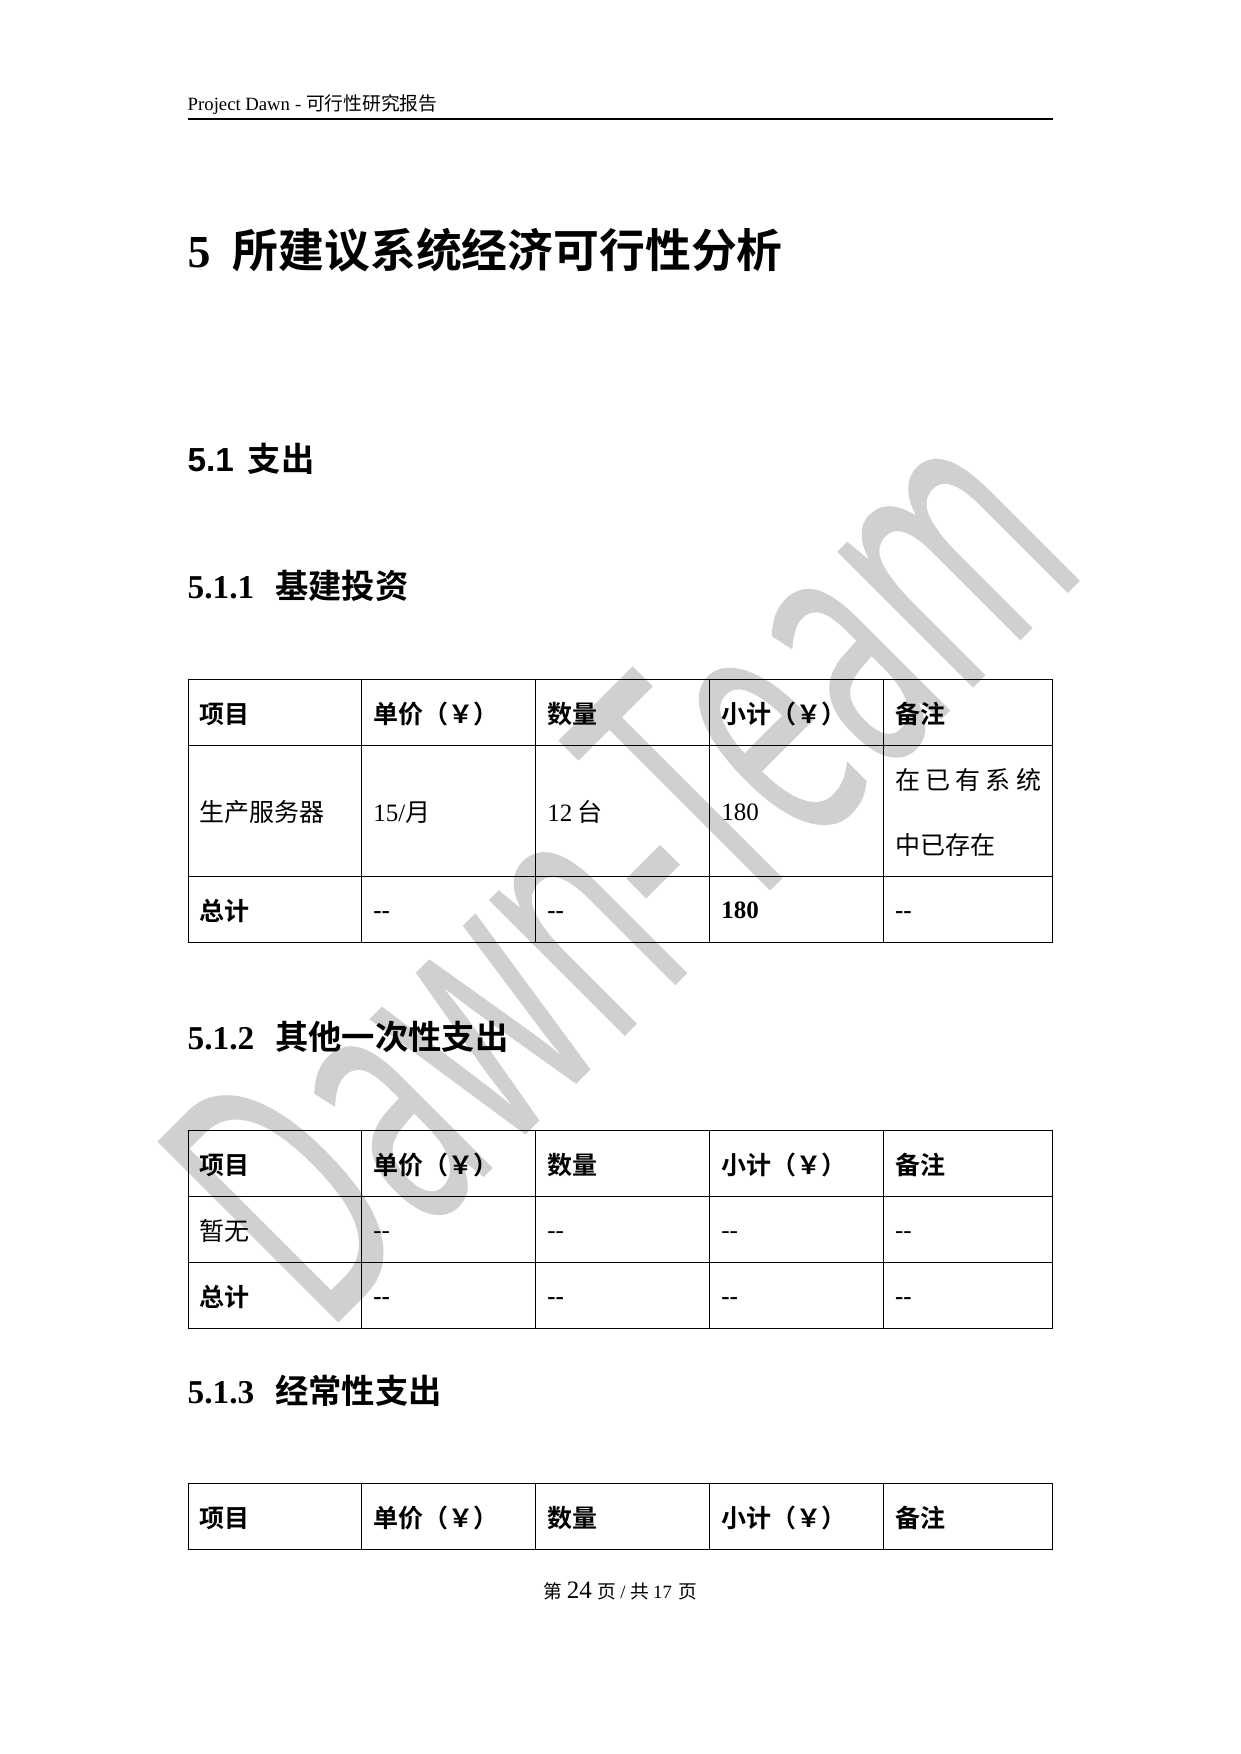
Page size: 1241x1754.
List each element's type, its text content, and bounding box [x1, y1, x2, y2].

table_header 小计（￥） [710, 1131, 883, 1196]
subtitle 支出 [187, 424, 1053, 489]
table_header 项目 [189, 680, 361, 745]
table_cell -- [884, 877, 1052, 942]
table_header 小计（￥） [710, 1484, 883, 1549]
subtitle 其他一次性支出 [187, 1003, 1053, 1068]
table_header 单价（￥） [362, 680, 535, 745]
subtitle 经常性支出 [187, 1356, 1053, 1421]
table_header 单价（￥） [362, 1131, 535, 1196]
table_header 小计（￥） [710, 680, 883, 745]
table_cell -- [710, 1197, 883, 1262]
table_header 备注 [884, 1484, 1052, 1549]
table_cell -- [362, 1263, 535, 1328]
table_cell -- [710, 1263, 883, 1328]
table_cell -- [536, 1197, 709, 1262]
table_cell 180 [710, 877, 883, 942]
table_cell -- [884, 1263, 1052, 1328]
table_header 备注 [884, 680, 1052, 745]
table_cell -- [884, 1197, 1052, 1262]
table_header 备注 [884, 1131, 1052, 1196]
table_header 数量 [536, 1131, 709, 1196]
table_header 数量 [536, 680, 709, 745]
table_cell -- [536, 1263, 709, 1328]
table_header 数量 [536, 1484, 709, 1549]
table_cell -- [536, 877, 709, 942]
subtitle 基建投资 [187, 552, 1053, 617]
table_cell 总计 [189, 1263, 361, 1328]
table_cell -- [362, 1197, 535, 1262]
table_cell 暂无 [189, 1197, 361, 1262]
table_header 项目 [189, 1484, 361, 1549]
table_cell 生产服务器 [189, 746, 361, 876]
subtitle 所建议系统经济可行性分析 [187, 199, 1053, 297]
table_cell -- [362, 877, 535, 942]
table_cell 总计 [189, 877, 361, 942]
table_cell 在已有系统中已存在 [884, 746, 1052, 876]
table_cell 180 [710, 746, 883, 876]
table_header 项目 [189, 1131, 361, 1196]
table_cell 15/月 [362, 746, 535, 876]
table_cell 12台 [536, 746, 709, 876]
table_header 单价（￥） [362, 1484, 535, 1549]
